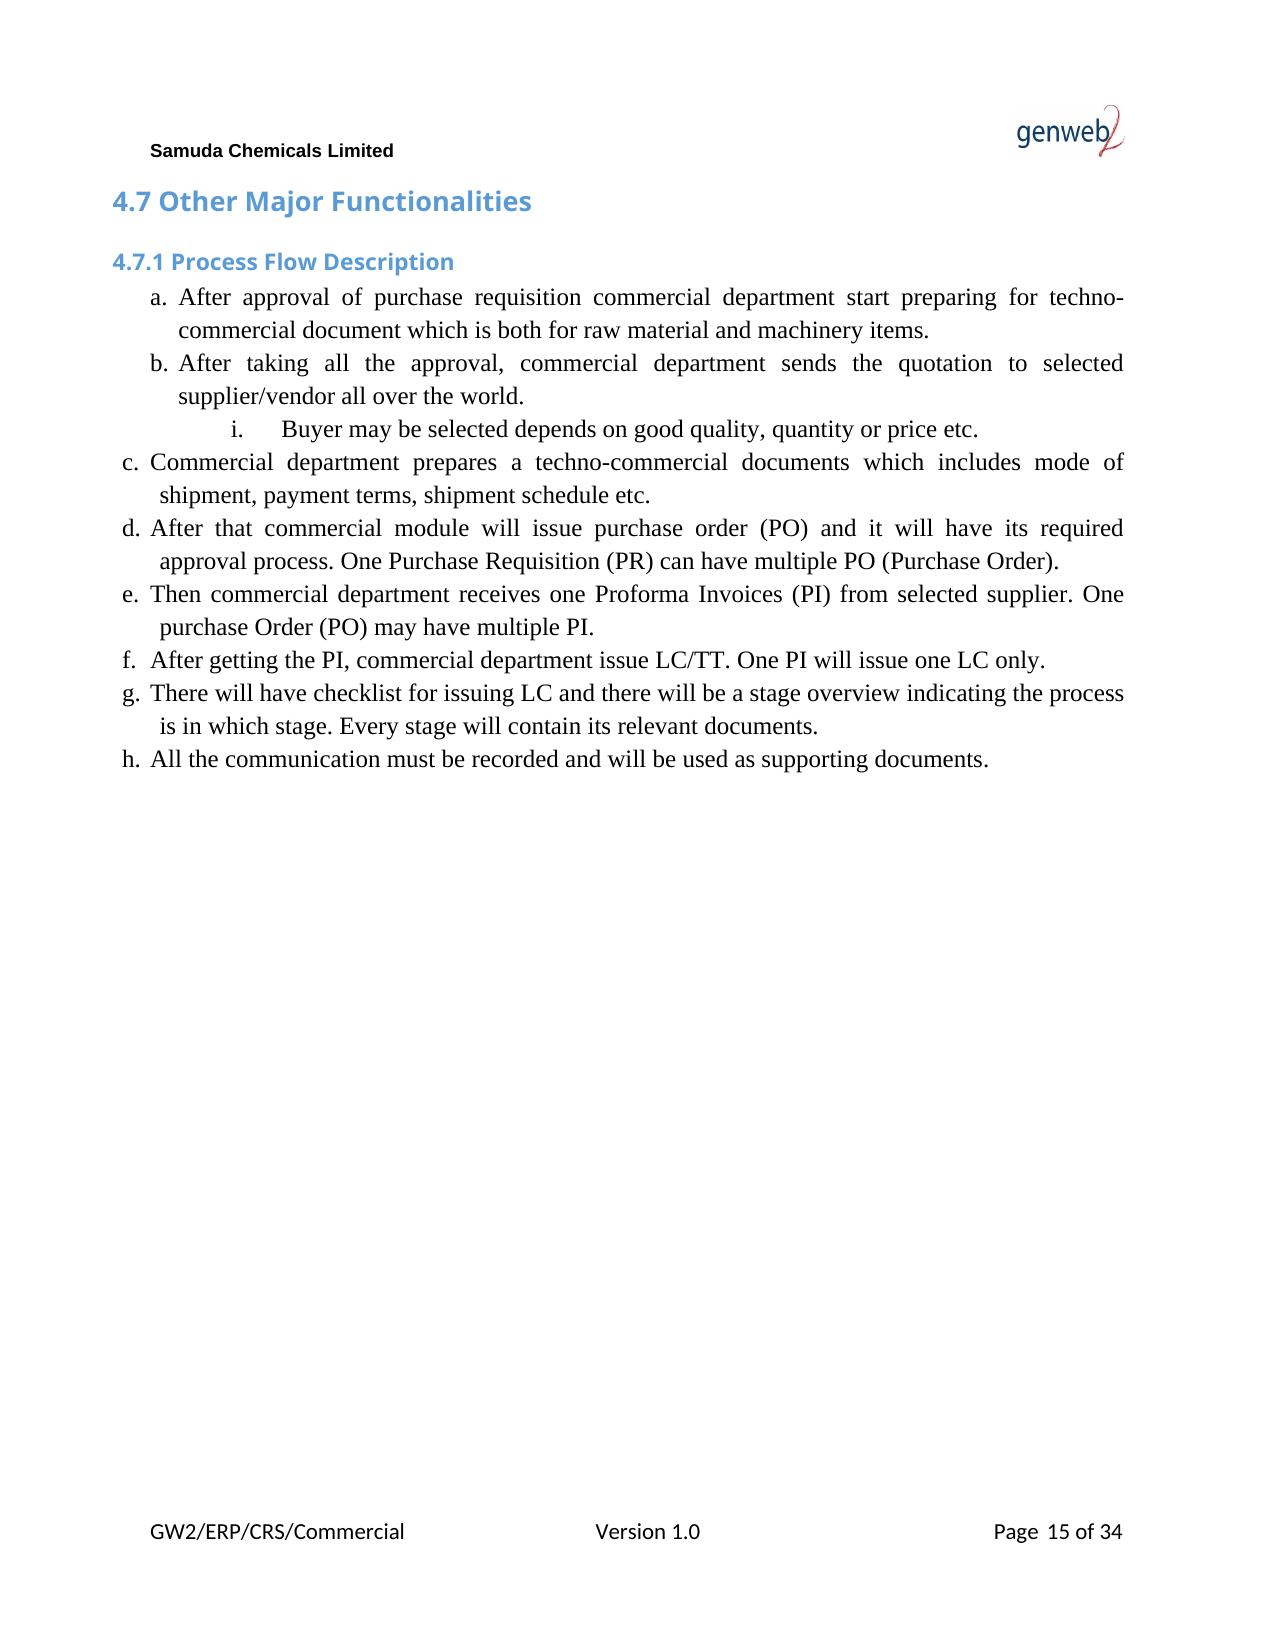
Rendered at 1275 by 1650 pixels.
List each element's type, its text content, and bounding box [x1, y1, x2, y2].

list Commercial department prepares a techno-commercial documents which includes mode of shipment, payment terms, shipment schedule etc. [122, 447, 1125, 508]
list There will have checklist for issuing LC and there will be a stage overview indicating the process is in which stage. Every stage will contain its relevant documents. [122, 678, 1125, 740]
picture [1017, 105, 1125, 158]
list Buyer may be selected depends on good quality, quantity or price etc. [244, 414, 1125, 442]
list After approval of purchase requisition commercial department start preparing for techno-commercial document which is both for raw material and machinery items. [150, 282, 1125, 343]
subtitle 4.7 Other Major Functionalities [103, 182, 1125, 219]
subtitle 4.7.1 Process Flow Description [112, 246, 1125, 277]
list After taking all the approval, commercial department sends the quotation to selected supplier/vendor all over the world. [150, 348, 1125, 409]
list After getting the PI, commercial department issue LC/TT. One PI will issue one LC only. [122, 645, 1125, 674]
list Then commercial department receives one Proforma Invoices (PI) from selected supplier. One purchase Order (PO) may have multiple PI. [122, 579, 1125, 641]
list All the communication must be recorded and will be used as supporting documents. [122, 744, 1125, 773]
list After that commercial module will issue purchase order (PO) and it will have its required approval process. One Purchase Requisition (PR) can have multiple PO (Purchase Order). [122, 513, 1125, 574]
